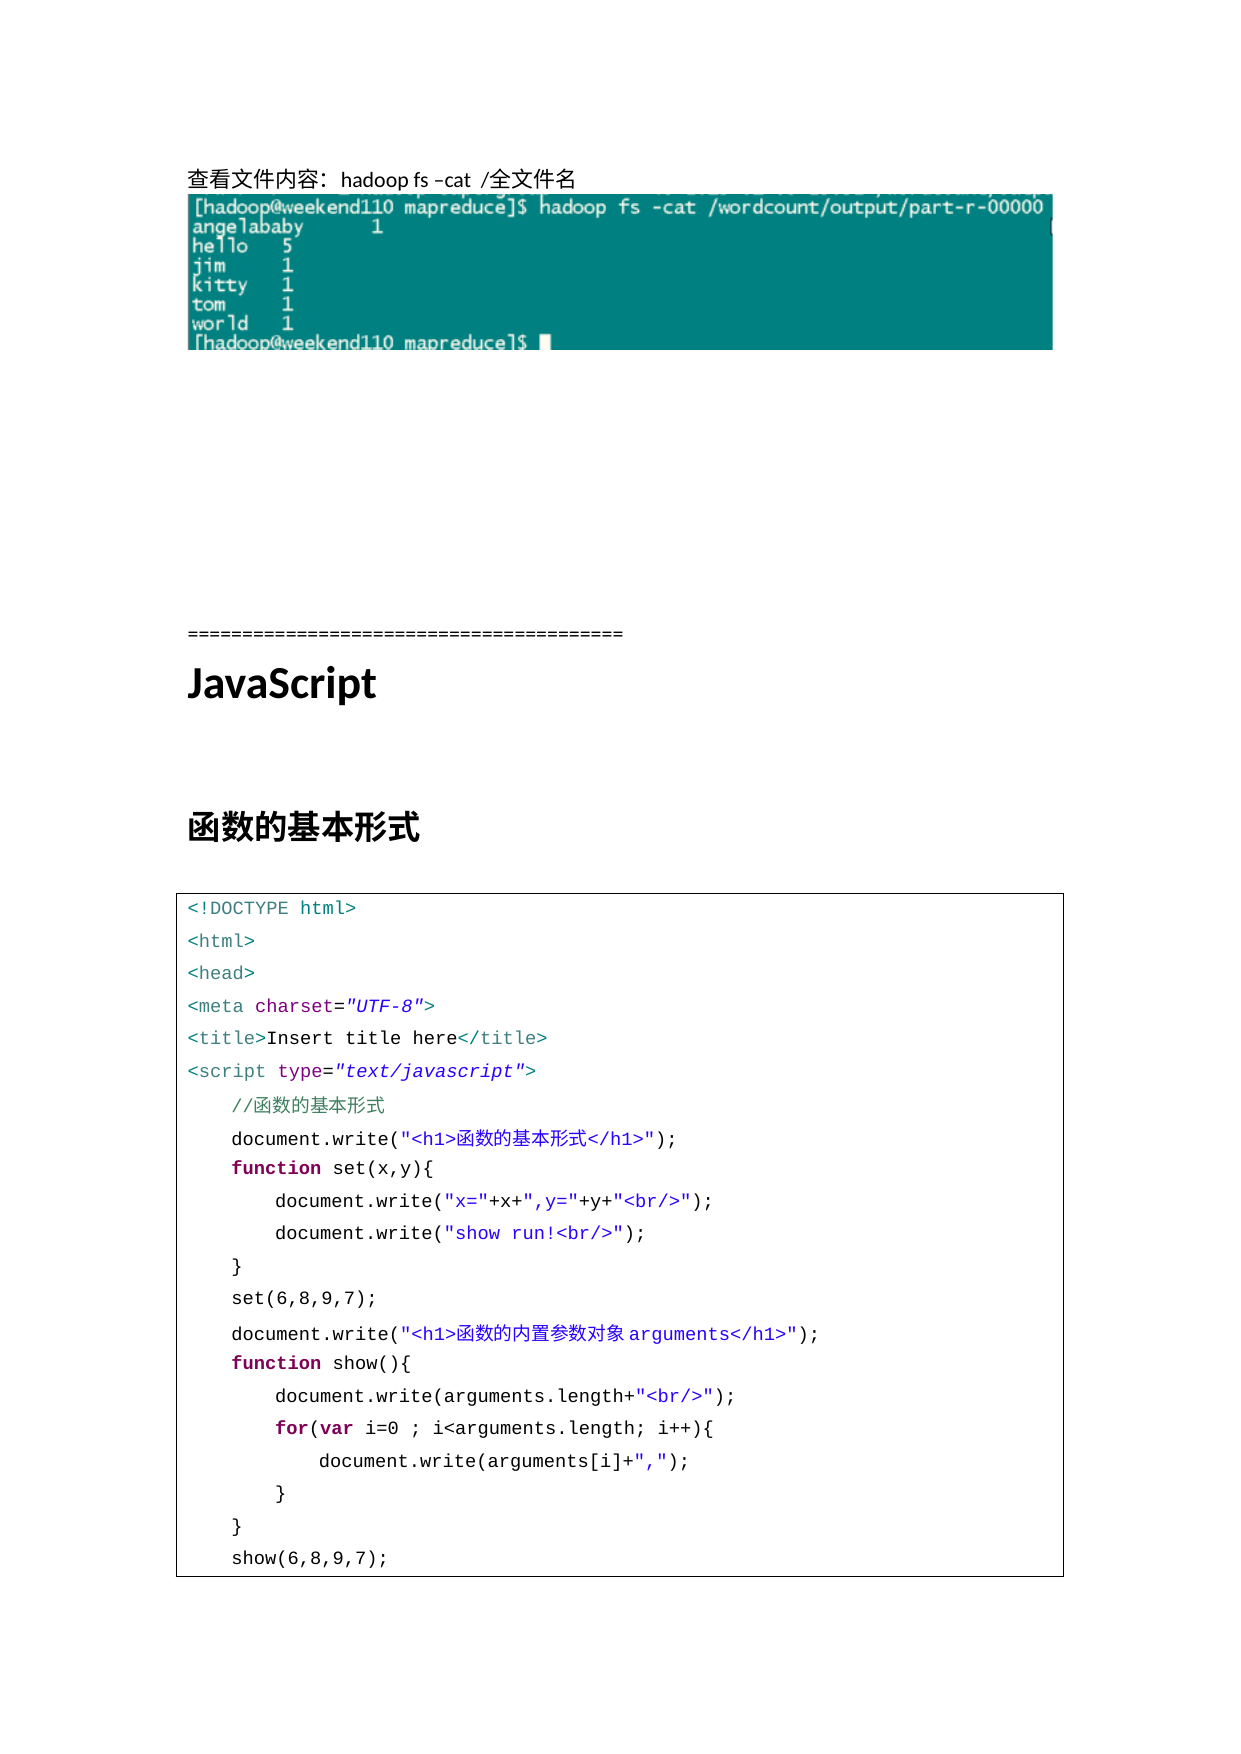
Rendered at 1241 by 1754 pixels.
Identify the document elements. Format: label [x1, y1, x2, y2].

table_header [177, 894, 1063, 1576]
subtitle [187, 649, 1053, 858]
picture [187, 194, 1053, 350]
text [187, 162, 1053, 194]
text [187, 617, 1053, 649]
